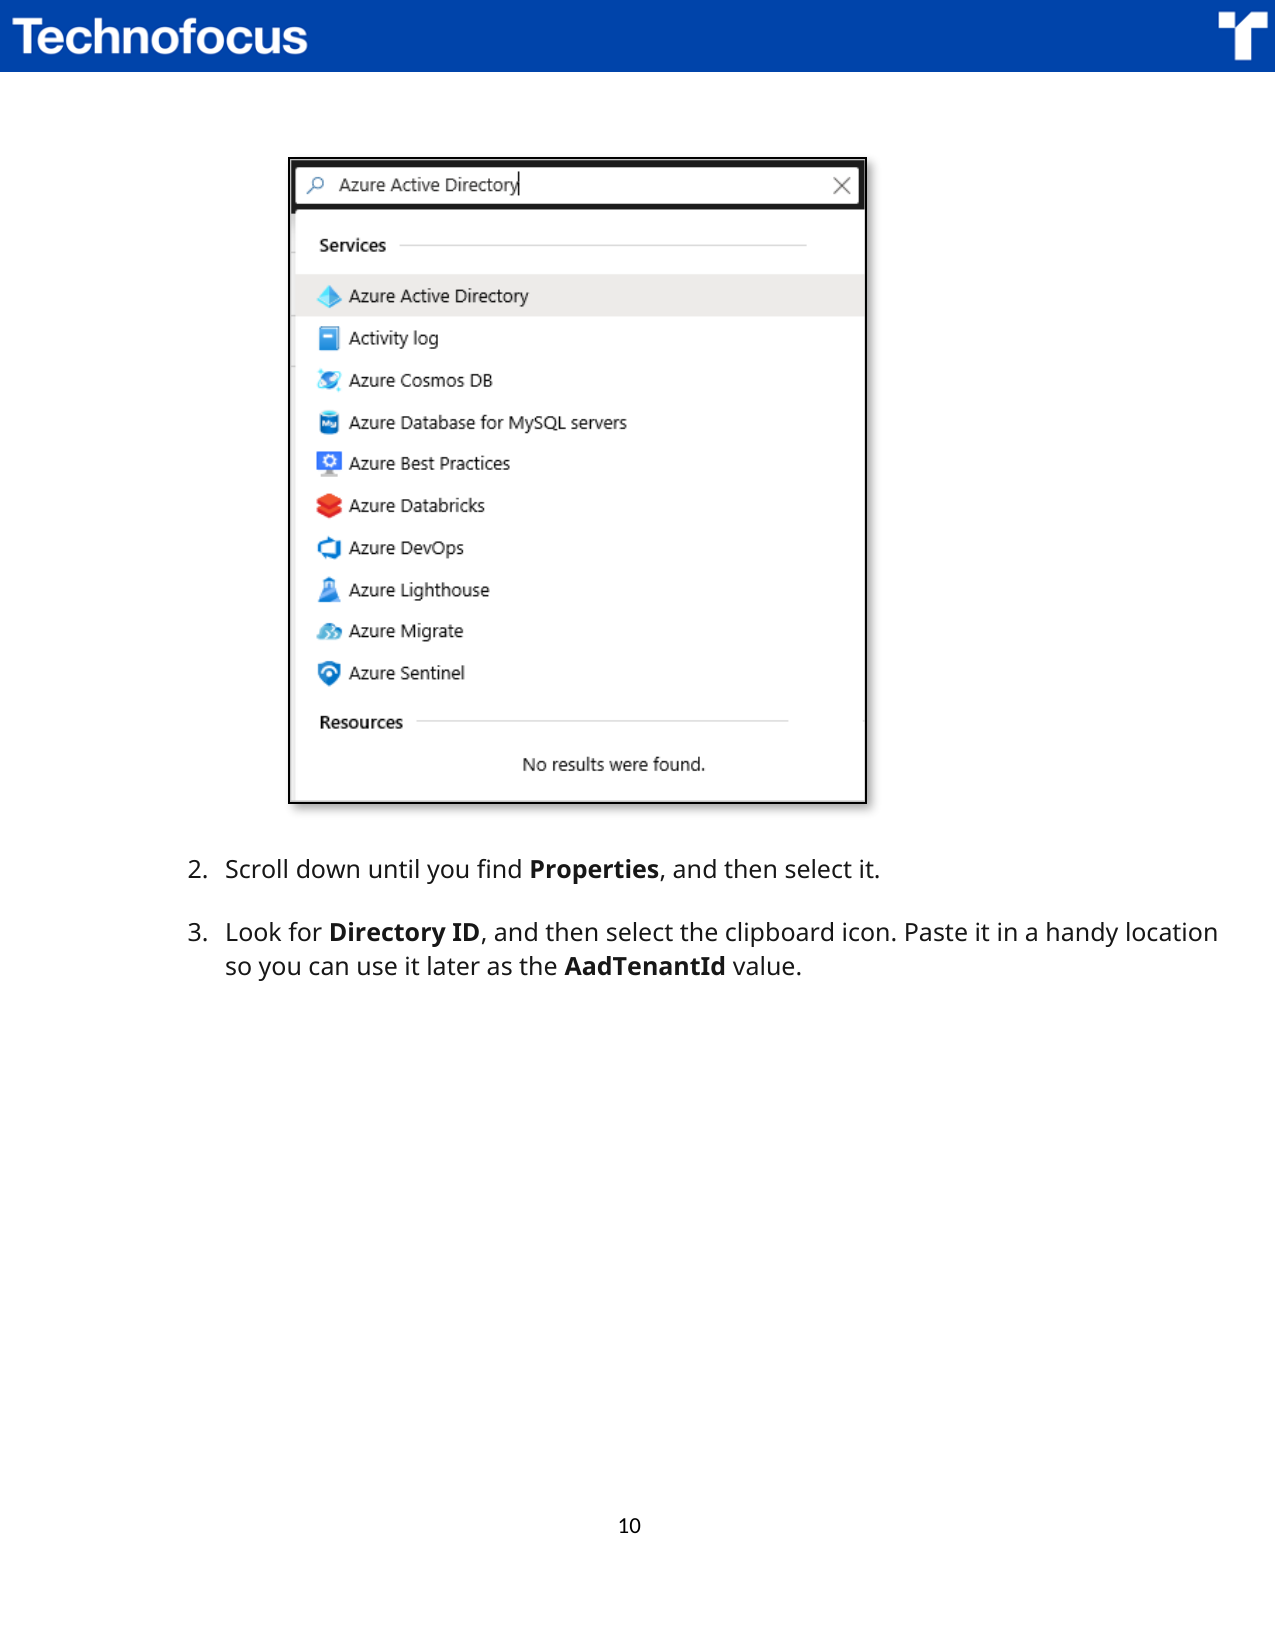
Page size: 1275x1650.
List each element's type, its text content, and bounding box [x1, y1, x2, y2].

list Scroll down until you find Properties, and then select it. [187, 851, 1230, 885]
picture [290, 159, 865, 802]
list Look for Directory ID, and then select the clipboard icon. Paste it in a handy location so you can use it later as the AadTenantId value. [187, 914, 1230, 983]
picture [0, 0, 1275, 72]
